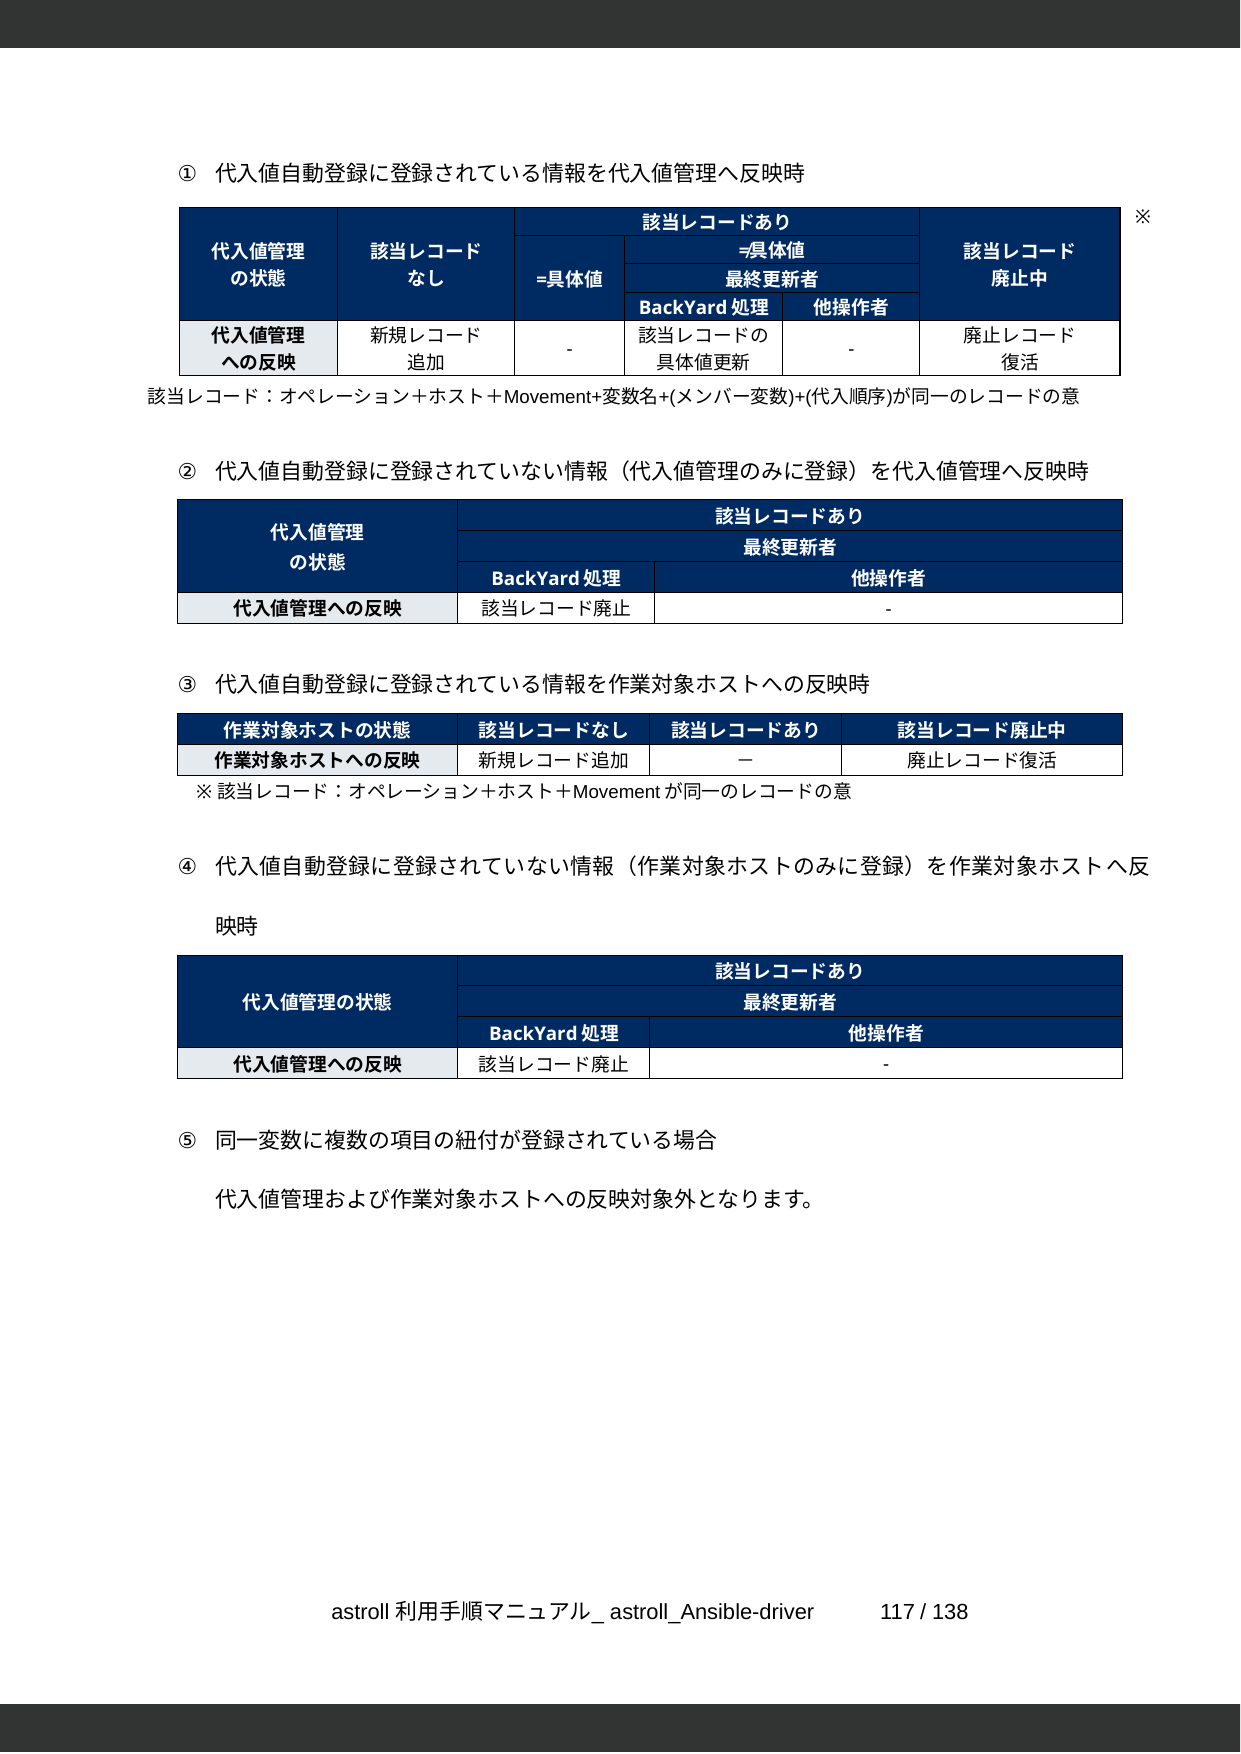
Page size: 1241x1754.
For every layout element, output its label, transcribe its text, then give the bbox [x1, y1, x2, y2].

table_cell - [650, 1048, 1122, 1078]
table_cell 新規レコード 追加 [338, 321, 514, 375]
table_header 該当レコードあり [515, 208, 919, 235]
table_header 該当レコードあり [458, 500, 1122, 530]
list 代入値自動登録に登録されていない情報（代入値管理のみに登録）を代入値管理へ反映時 [177, 440, 1152, 499]
table_cell 廃止レコード 復活 [920, 321, 1119, 375]
table_cell BackYard処理 [458, 562, 654, 592]
table_cell ≠具体値 [625, 236, 919, 263]
list 代入値自動登録に登録されている情報を作業対象ホストへの反映時 [177, 653, 1152, 713]
table_cell 新規レコード追加 [458, 745, 649, 775]
table_header 該当レコード なし [338, 208, 514, 320]
table_cell - [515, 321, 624, 375]
table_cell 廃止レコード復活 [842, 745, 1122, 775]
list 代入値管理および作業対象ホストへの反映対象外となります。 [215, 1168, 1152, 1228]
table_cell － [650, 745, 841, 775]
table_cell 該当レコード廃止 [458, 593, 654, 623]
table_cell 最終更新者 [625, 264, 919, 292]
table_header 該当レコード廃止中 [842, 714, 1122, 744]
table_header 作業対象ホストの状態 [178, 714, 457, 744]
table_cell =具体値 [515, 236, 624, 320]
table_cell - [783, 321, 919, 375]
list 代入値自動登録に登録されている情報を代入値管理へ反映時 [177, 142, 1152, 201]
table_cell 最終更新者 [458, 986, 1122, 1016]
table_cell 最終更新者 [458, 531, 1122, 561]
text ※ 該当レコード：オペレーション＋ホスト＋Movement+変数名+(メンバー変数)+(代入順序)が同一のレコードの意 [148, 201, 1152, 410]
table_header 該当レコード 廃止中 [920, 208, 1119, 320]
table_header 該当レコードあり [650, 714, 841, 744]
table_cell 代入値管理への反映 [178, 593, 457, 623]
text ※ 該当レコード：オペレーション＋ホスト＋Movementが同一のレコードの意 [177, 776, 1152, 806]
table_cell 代入値管理 への反映 [180, 321, 337, 375]
list 代入値自動登録に登録されていない情報（作業対象ホストのみに登録）を作業対象ホストへ反映時 [177, 835, 1152, 954]
list 同一変数に複数の項目の紐付が登録されている場合 [177, 1109, 1152, 1168]
table_cell 該当レコードの 具体値更新 [625, 321, 782, 375]
table_cell 作業対象ホストへの反映 [178, 745, 457, 775]
table_cell BackYard処理 [625, 293, 782, 320]
table_cell - [655, 593, 1122, 623]
table_header 代入値管理 の状態 [178, 500, 457, 592]
table_cell 代入値管理への反映 [178, 1048, 457, 1078]
table_cell 他操作者 [783, 293, 919, 320]
table_header 代入値管理の状態 [178, 956, 457, 1047]
table_cell 他操作者 [655, 562, 1122, 592]
picture [0, 1704, 1241, 1752]
table_header 該当レコードあり [458, 956, 1122, 985]
table_cell BackYard処理 [458, 1017, 649, 1047]
table_header 代入値管理 の状態 [180, 208, 337, 320]
picture [0, 0, 1241, 48]
table_cell 他操作者 [650, 1017, 1122, 1047]
table_header 該当レコードなし [458, 714, 649, 744]
table_cell 該当レコード廃止 [458, 1048, 649, 1078]
